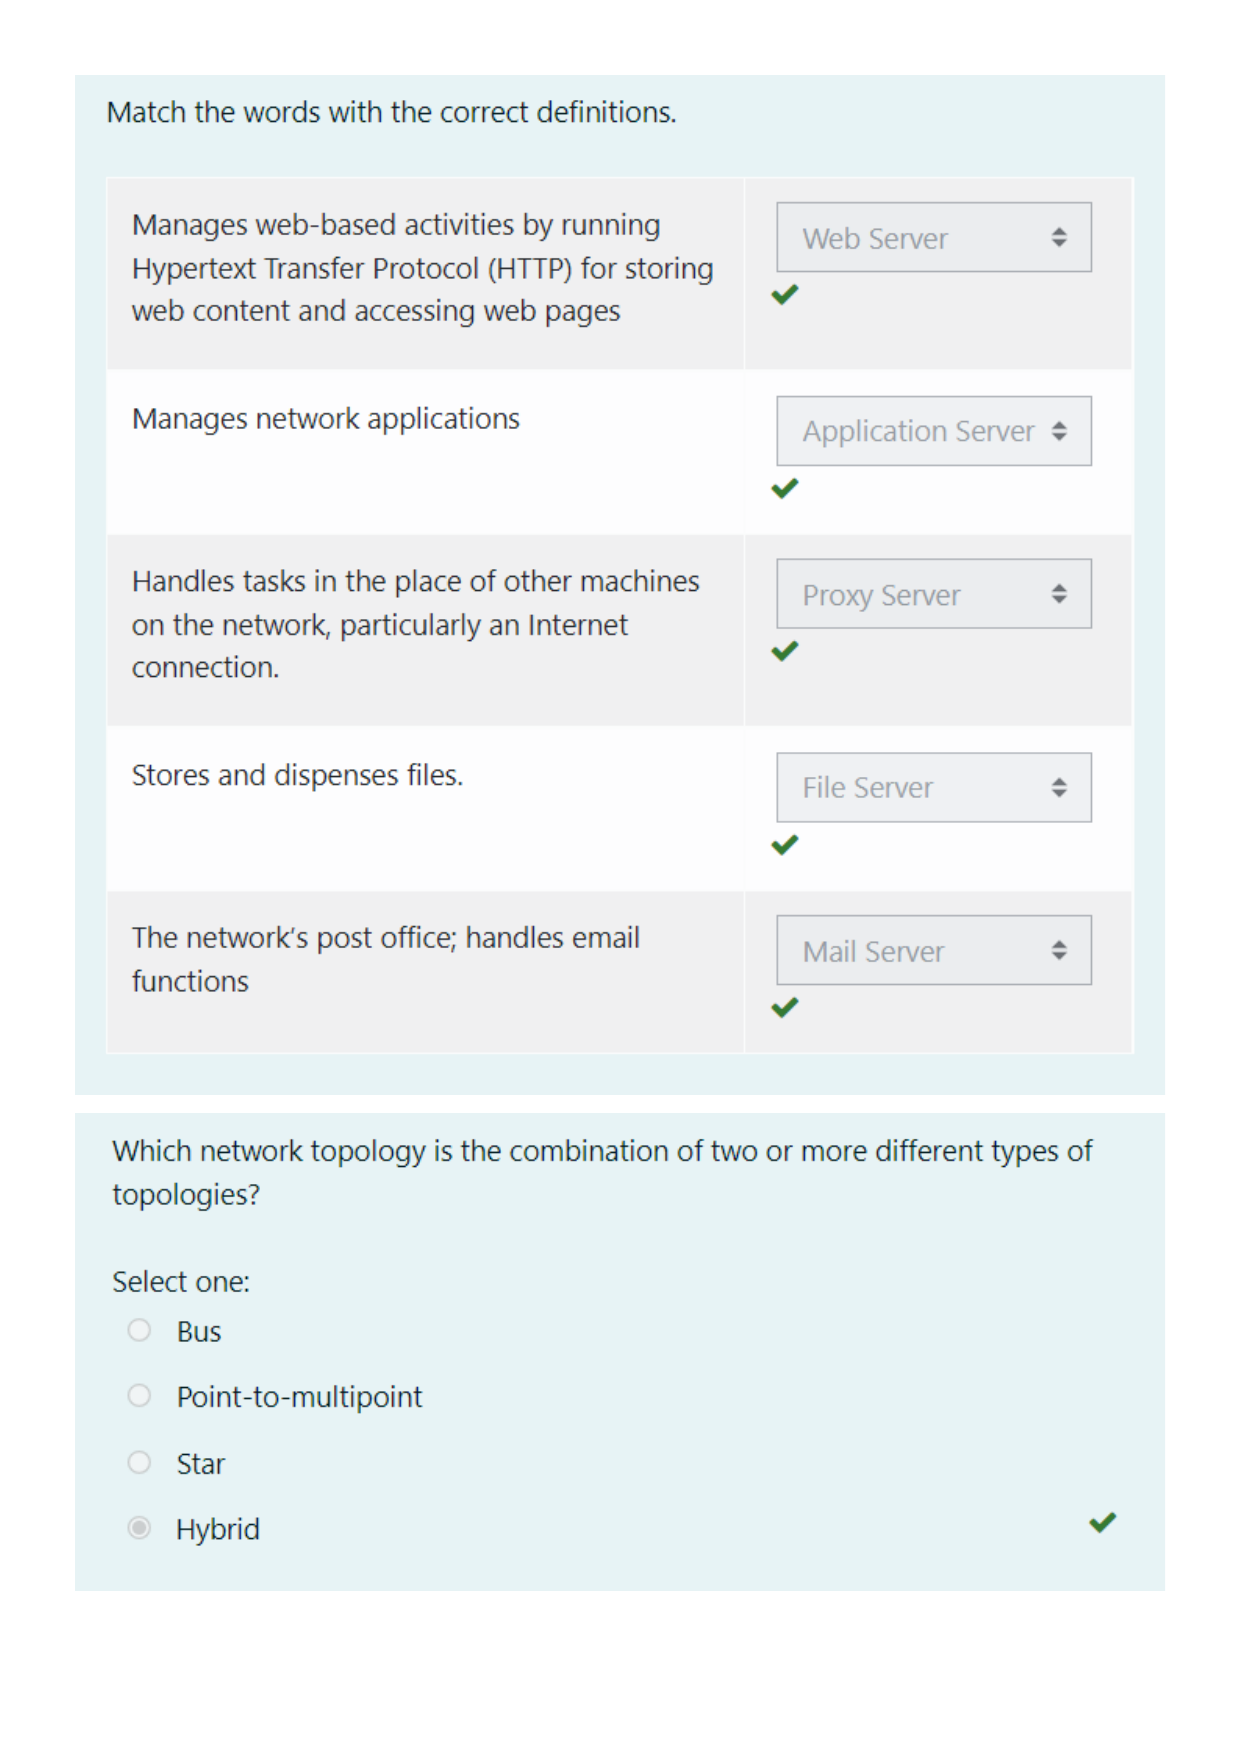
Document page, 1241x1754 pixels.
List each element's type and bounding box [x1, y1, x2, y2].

picture [75, 75, 1166, 1095]
picture [75, 1113, 1166, 1591]
